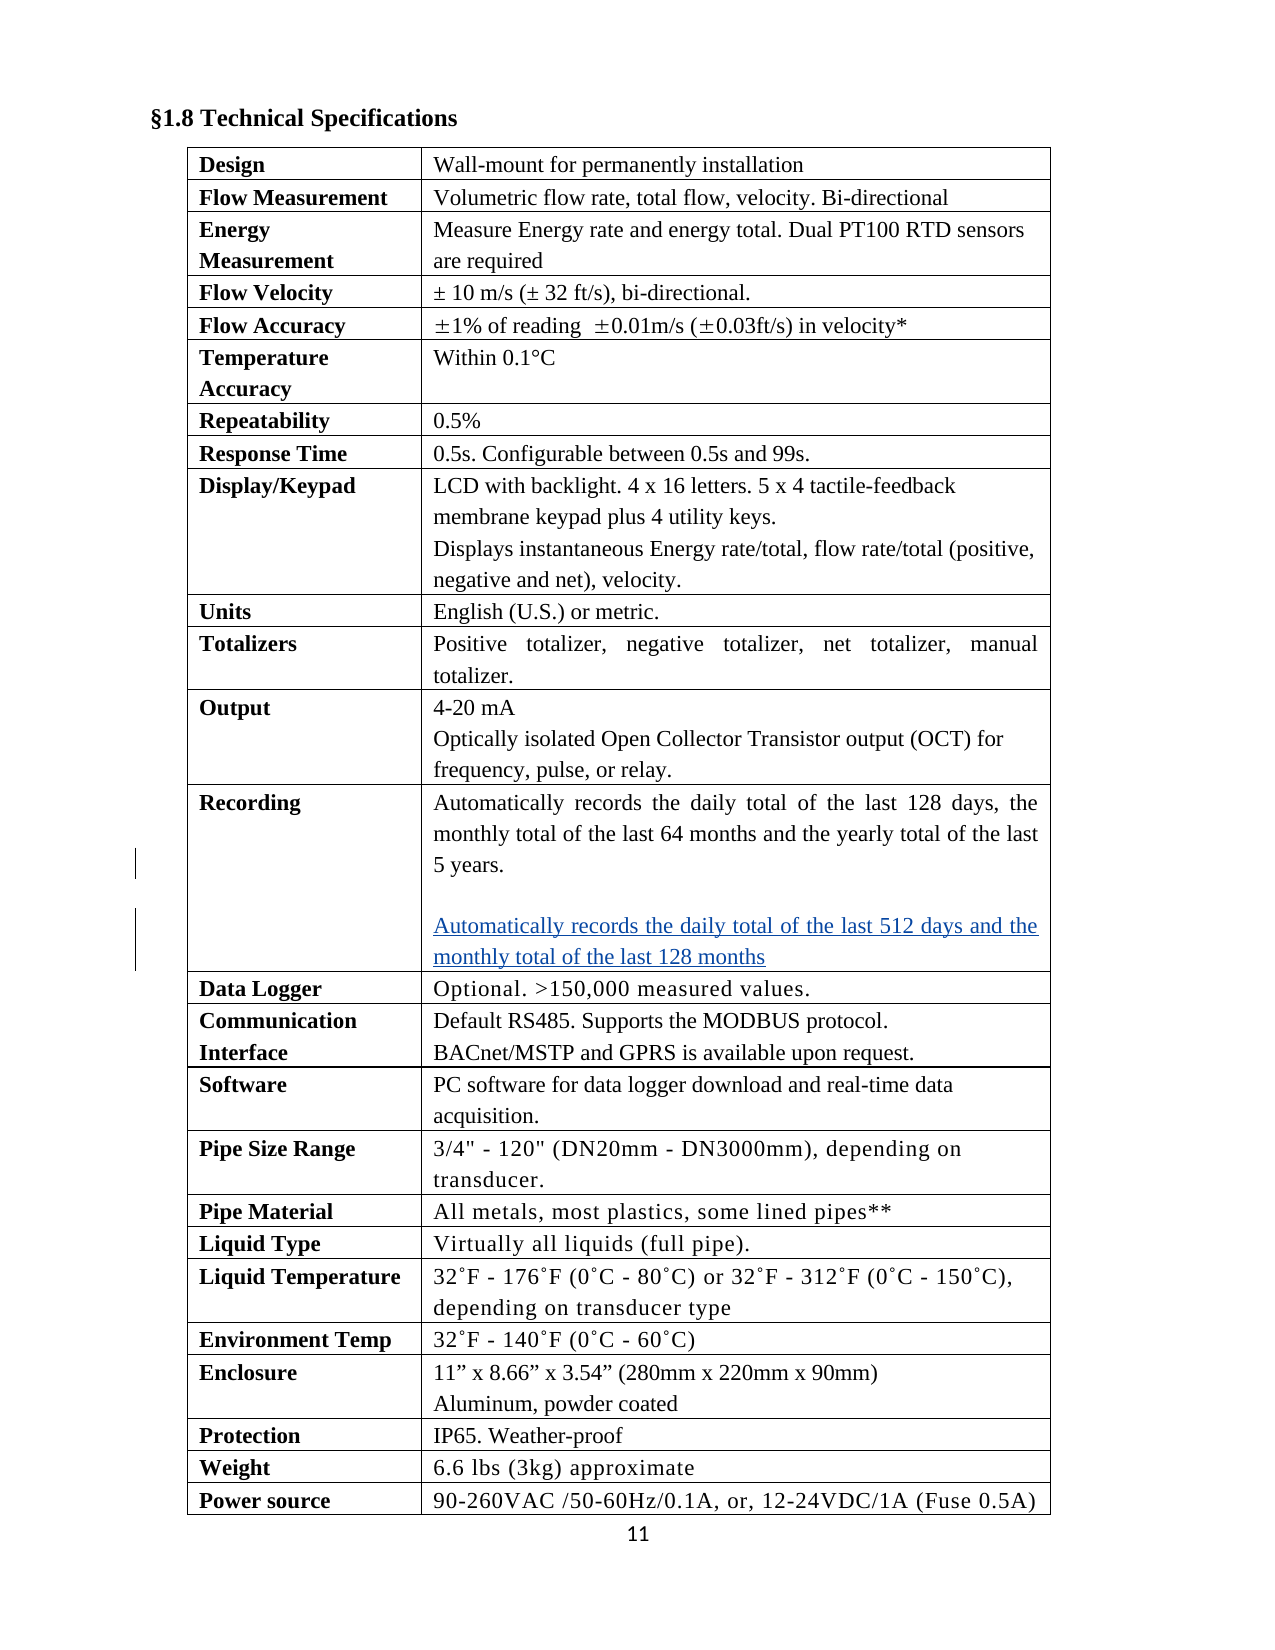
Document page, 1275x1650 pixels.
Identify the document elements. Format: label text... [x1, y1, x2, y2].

table_cell Default RS485. Supports the MODBUS protocol. BACnet/MSTP and GPRS is available upon request. [422, 1004, 1050, 1066]
table_cell Output [188, 690, 421, 784]
table_cell Measure Energy rate and energy total. Dual PT100 RTD sensors are required [422, 212, 1050, 275]
table_cell Automatically records the daily total of the last 128 days, the monthly total of the last 64 months and the yearly total of the last 5 years. [422, 785, 1050, 971]
table_cell Positive totalizer, negative totalizer, net totalizer, manual totalizer. [422, 627, 1050, 689]
table_cell 6.6 lbs (3kg) approximate [422, 1451, 1050, 1482]
table_cell 1% of reading 0.01m/s (0.03ft/s) in velocity* [422, 308, 1050, 339]
table_cell ± 10 m/s (± 32 ft/s), bi-directional. [422, 276, 1050, 307]
table_cell Data Logger [188, 972, 421, 1003]
table_cell 32˚F - 176˚F (0˚C - 80˚C) or 32˚F - 312˚F (0˚C - 150˚C), depending on transducer type [422, 1259, 1050, 1322]
table_header Wall-mount for permanently installation [422, 148, 1050, 179]
table_cell 0.5s. Configurable between 0.5s and 99s. [422, 436, 1050, 467]
table_cell Liquid Type [188, 1227, 421, 1258]
table_cell Weight [188, 1451, 421, 1482]
table_cell Totalizers [188, 627, 421, 689]
table_cell All metals, most plastics, some lined pipes** [422, 1195, 1050, 1226]
table_cell Environment Temp [188, 1323, 421, 1354]
table_cell Response Time [188, 436, 421, 467]
table_header Design [188, 148, 421, 179]
table_cell Repeatability [188, 404, 421, 435]
table_cell Flow Accuracy [188, 308, 421, 339]
table_cell Protection [188, 1419, 421, 1450]
table_cell Optional. >150,000 measured values. [422, 972, 1050, 1003]
table_cell Volumetric flow rate, total flow, velocity. Bi-directional [422, 180, 1050, 211]
table_cell 90-260VAC /50-60Hz/0.1A, or, 12-24VDC/1A (Fuse 0.5A) [422, 1483, 1050, 1514]
table_cell IP65. Weather-proof [422, 1419, 1050, 1450]
table_cell PC software for data logger download and real-time data acquisition. [422, 1068, 1050, 1130]
table_cell Temperature Accuracy [188, 340, 421, 403]
table_cell Flow Measurement [188, 180, 421, 211]
table_cell Communication Interface [188, 1004, 421, 1066]
table_cell Pipe Material [188, 1195, 421, 1226]
table_cell 0.5% [422, 404, 1050, 435]
table_cell Energy Measurement [188, 212, 421, 275]
table_cell 11” x 8.66” x 3.54” (280mm x 220mm x 90mm) Aluminum, powder coated [422, 1355, 1050, 1417]
table_cell LCD with backlight. 4 x 16 letters. 5 x 4 tactile-feedback membrane keypad plus 4 utility keys. Displays instantaneous Energy rate/total, flow rate/total (positive, negative and net), velocity. [422, 469, 1050, 593]
table_cell Enclosure [188, 1355, 421, 1417]
table_cell English (U.S.) or metric. [422, 595, 1050, 626]
table_cell Software [188, 1068, 421, 1130]
table_cell Pipe Size Range [188, 1131, 421, 1193]
table_cell 32˚F - 140˚F (0˚C - 60˚C) [422, 1323, 1050, 1354]
table_cell 3/4" - 120" (DN20mm - DN3000mm), depending on transducer. [422, 1131, 1050, 1193]
table_cell Flow Velocity [188, 276, 421, 307]
table_cell Within 0.1°C [422, 340, 1050, 403]
table_cell Virtually all liquids (full pipe). [422, 1227, 1050, 1258]
table_cell Liquid Temperature [188, 1259, 421, 1322]
table_cell Display/Keypad [188, 469, 421, 593]
table_cell 4-20 mA Optically isolated Open Collector Transistor output (OCT) for frequency, pulse, or relay. [422, 690, 1050, 784]
table_cell Units [188, 595, 421, 626]
subtitle §1.8 Technical Specifications [150, 103, 1125, 132]
table_cell Power source [188, 1483, 421, 1514]
table_cell Recording [188, 785, 421, 971]
